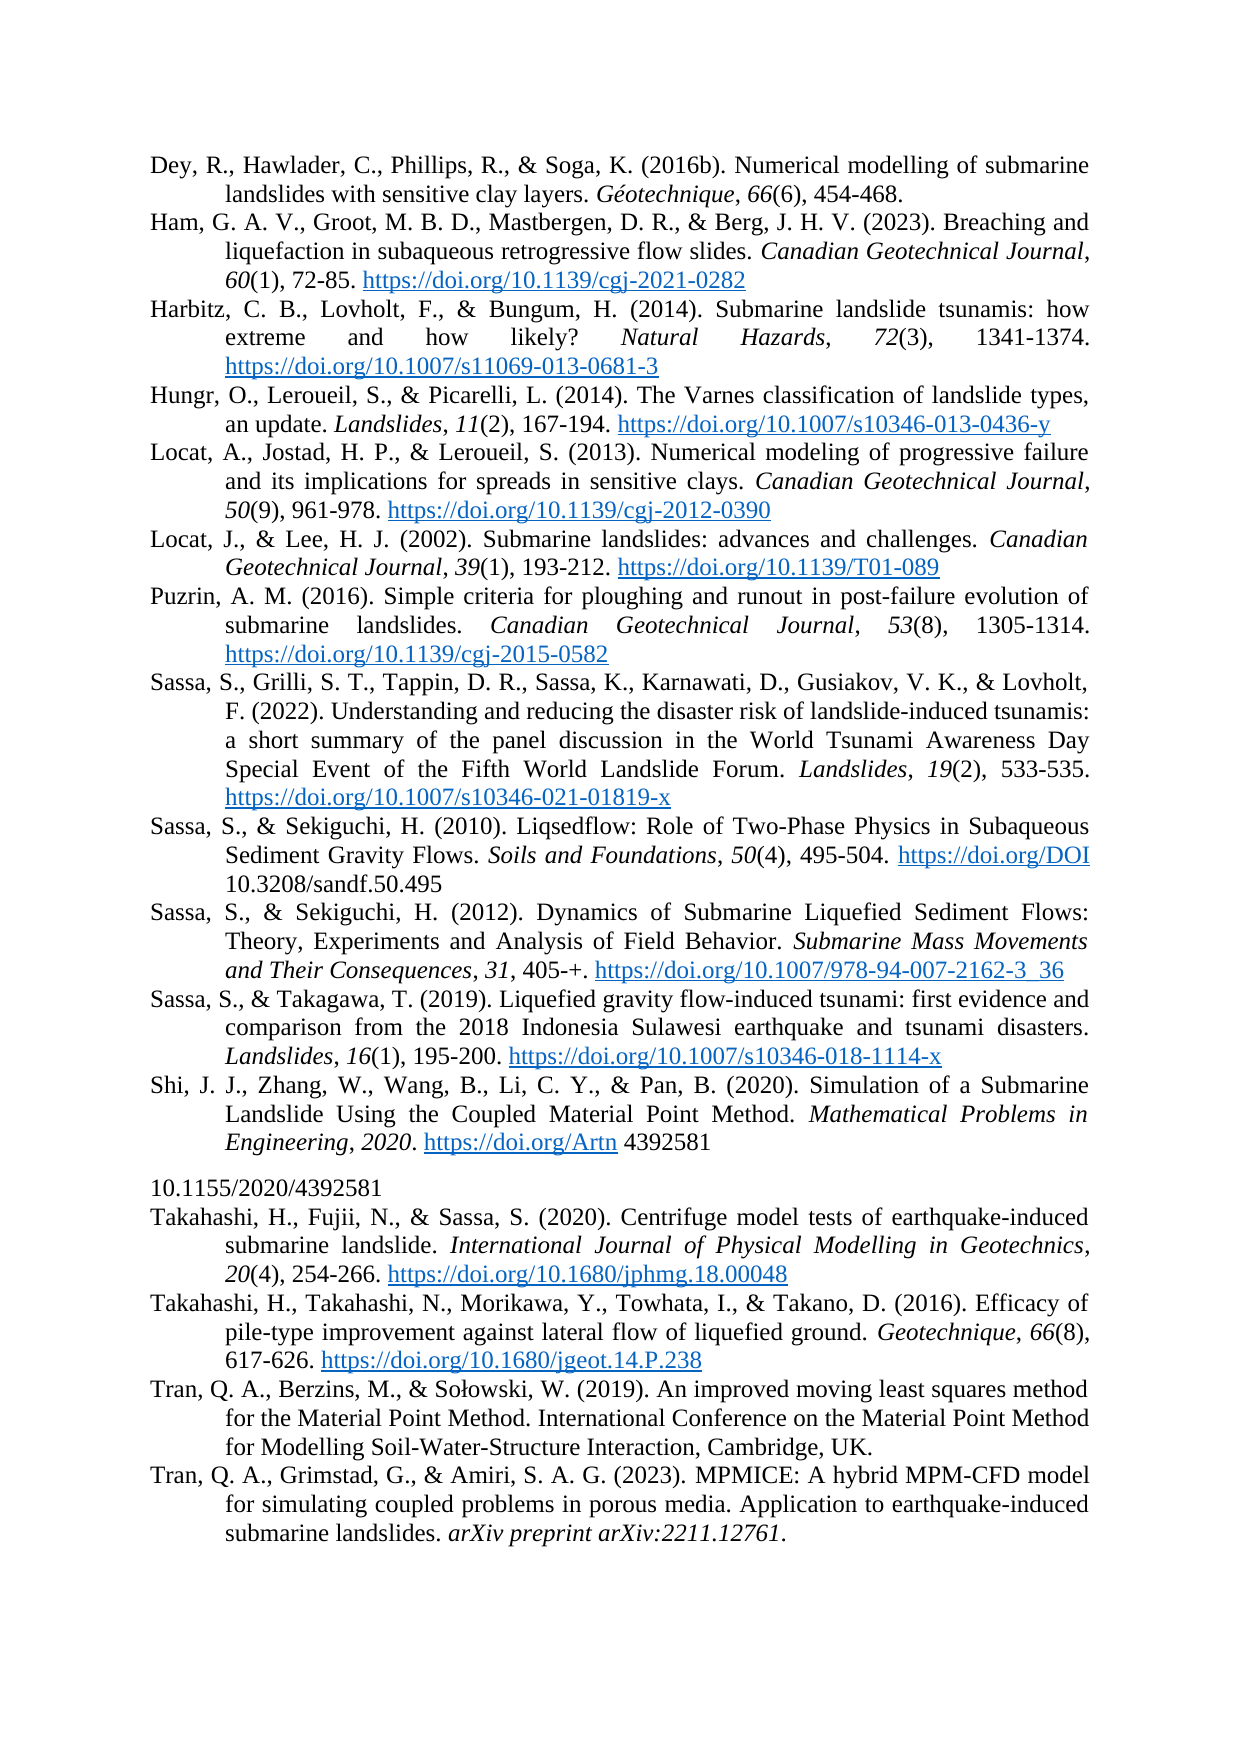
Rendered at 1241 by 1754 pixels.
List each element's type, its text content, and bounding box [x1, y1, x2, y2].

text Tran, Q. A., Grimstad, G., & Amiri, S. A. G. (2023). MPMICE: A hybrid MPM-CFD model for simulating coupled problems in porous media. Application to earthquake-induced submarine landslides. arXiv preprint arXiv:2211.12761. [150, 1460, 1090, 1547]
text Ham, G. A. V., Groot, M. B. D., Mastbergen, D. R., & Berg, J. H. V. (2023). Breaching and liquefaction in subaqueous retrogressive flow slides. Canadian Geotechnical Journal, 60(1), 72-85. https://doi.org/10.1139/cgj-2021-0282 [150, 207, 1090, 294]
text Locat, A., Jostad, H. P., & Leroueil, S. (2013). Numerical modeling of progressive failure and its implications for spreads in sensitive clays. Canadian Geotechnical Journal, 50(9), 961-978. https://doi.org/10.1139/cgj-2012-0390 [150, 437, 1090, 524]
text Dey, R., Hawlader, C., Phillips, R., & Soga, K. (2016b). Numerical modelling of submarine landslides with sensitive clay layers. Géotechnique, 66(6), 454-468. [150, 150, 1090, 207]
text 10.1155/2020/4392581 [150, 1173, 1090, 1202]
text Sassa, S., & Takagawa, T. (2019). Liquefied gravity flow-induced tsunami: first evidence and comparison from the 2018 Indonesia Sulawesi earthquake and tsunami disasters. Landslides, 16(1), 195-200. https://doi.org/10.1007/s10346-018-1114-x [150, 984, 1090, 1070]
text Locat, J., & Lee, H. J. (2002). Submarine landslides: advances and challenges. Canadian Geotechnical Journal, 39(1), 193-212. https://doi.org/10.1139/T01-089 [150, 524, 1090, 581]
text Sassa, S., & Sekiguchi, H. (2012). Dynamics of Submarine Liquefied Sediment Flows: Theory, Experiments and Analysis of Field Behavior. Submarine Mass Movements and Their Consequences, 31, 405-+. https://doi.org/10.1007/978-94-007-2162-3_36 [150, 897, 1090, 984]
text Sassa, S., & Sekiguchi, H. (2010). Liqsedflow: Role of Two-Phase Physics in Subaqueous Sediment Gravity Flows. Soils and Foundations, 50(4), 495-504. https://doi.org/DOI 10.3208/sandf.50.495 [150, 811, 1090, 897]
text Shi, J. J., Zhang, W., Wang, B., Li, C. Y., & Pan, B. (2020). Simulation of a Submarine Landslide Using the Coupled Material Point Method. Mathematical Problems in Engineering, 2020. https://doi.org/Artn 4392581 [150, 1070, 1090, 1156]
text Puzrin, A. M. (2016). Simple criteria for ploughing and runout in post-failure evolution of submarine landslides. Canadian Geotechnical Journal, 53(8), 1305-1314. https://doi.org/10.1139/cgj-2015-0582 [150, 581, 1090, 667]
text Harbitz, C. B., Lovholt, F., & Bungum, H. (2014). Submarine landslide tsunamis: how extreme and how likely? Natural Hazards, 72(3), 1341-1374. https://doi.org/10.1007/s11069-013-0681-3 [150, 294, 1090, 380]
text Hungr, O., Leroueil, S., & Picarelli, L. (2014). The Varnes classification of landslide types, an update. Landslides, 11(2), 167-194. https://doi.org/10.1007/s10346-013-0436-y [150, 380, 1090, 437]
text Sassa, S., Grilli, S. T., Tappin, D. R., Sassa, K., Karnawati, D., Gusiakov, V. K., & Lovholt, F. (2022). Understanding and reducing the disaster risk of landslide-induced tsunamis: a short summary of the panel discussion in the World Tsunami Awareness Day Special Event of the Fifth World Landslide Forum. Landslides, 19(2), 533-535. https://doi.org/10.1007/s10346-021-01819-x [150, 667, 1090, 811]
text Tran, Q. A., Berzins, M., & Sołowski, W. (2019). An improved moving least squares method for the Material Point Method. International Conference on the Material Point Method for Modelling Soil-Water-Structure Interaction, Cambridge, UK. [150, 1374, 1090, 1460]
text Takahashi, H., Fujii, N., & Sassa, S. (2020). Centrifuge model tests of earthquake-induced submarine landslide. International Journal of Physical Modelling in Geotechnics, 20(4), 254-266. https://doi.org/10.1680/jphmg.18.00048 [150, 1202, 1090, 1288]
text Takahashi, H., Takahashi, N., Morikawa, Y., Towhata, I., & Takano, D. (2016). Efficacy of pile-type improvement against lateral flow of liquefied ground. Geotechnique, 66(8), 617-626. https://doi.org/10.1680/jgeot.14.P.238 [150, 1288, 1090, 1374]
